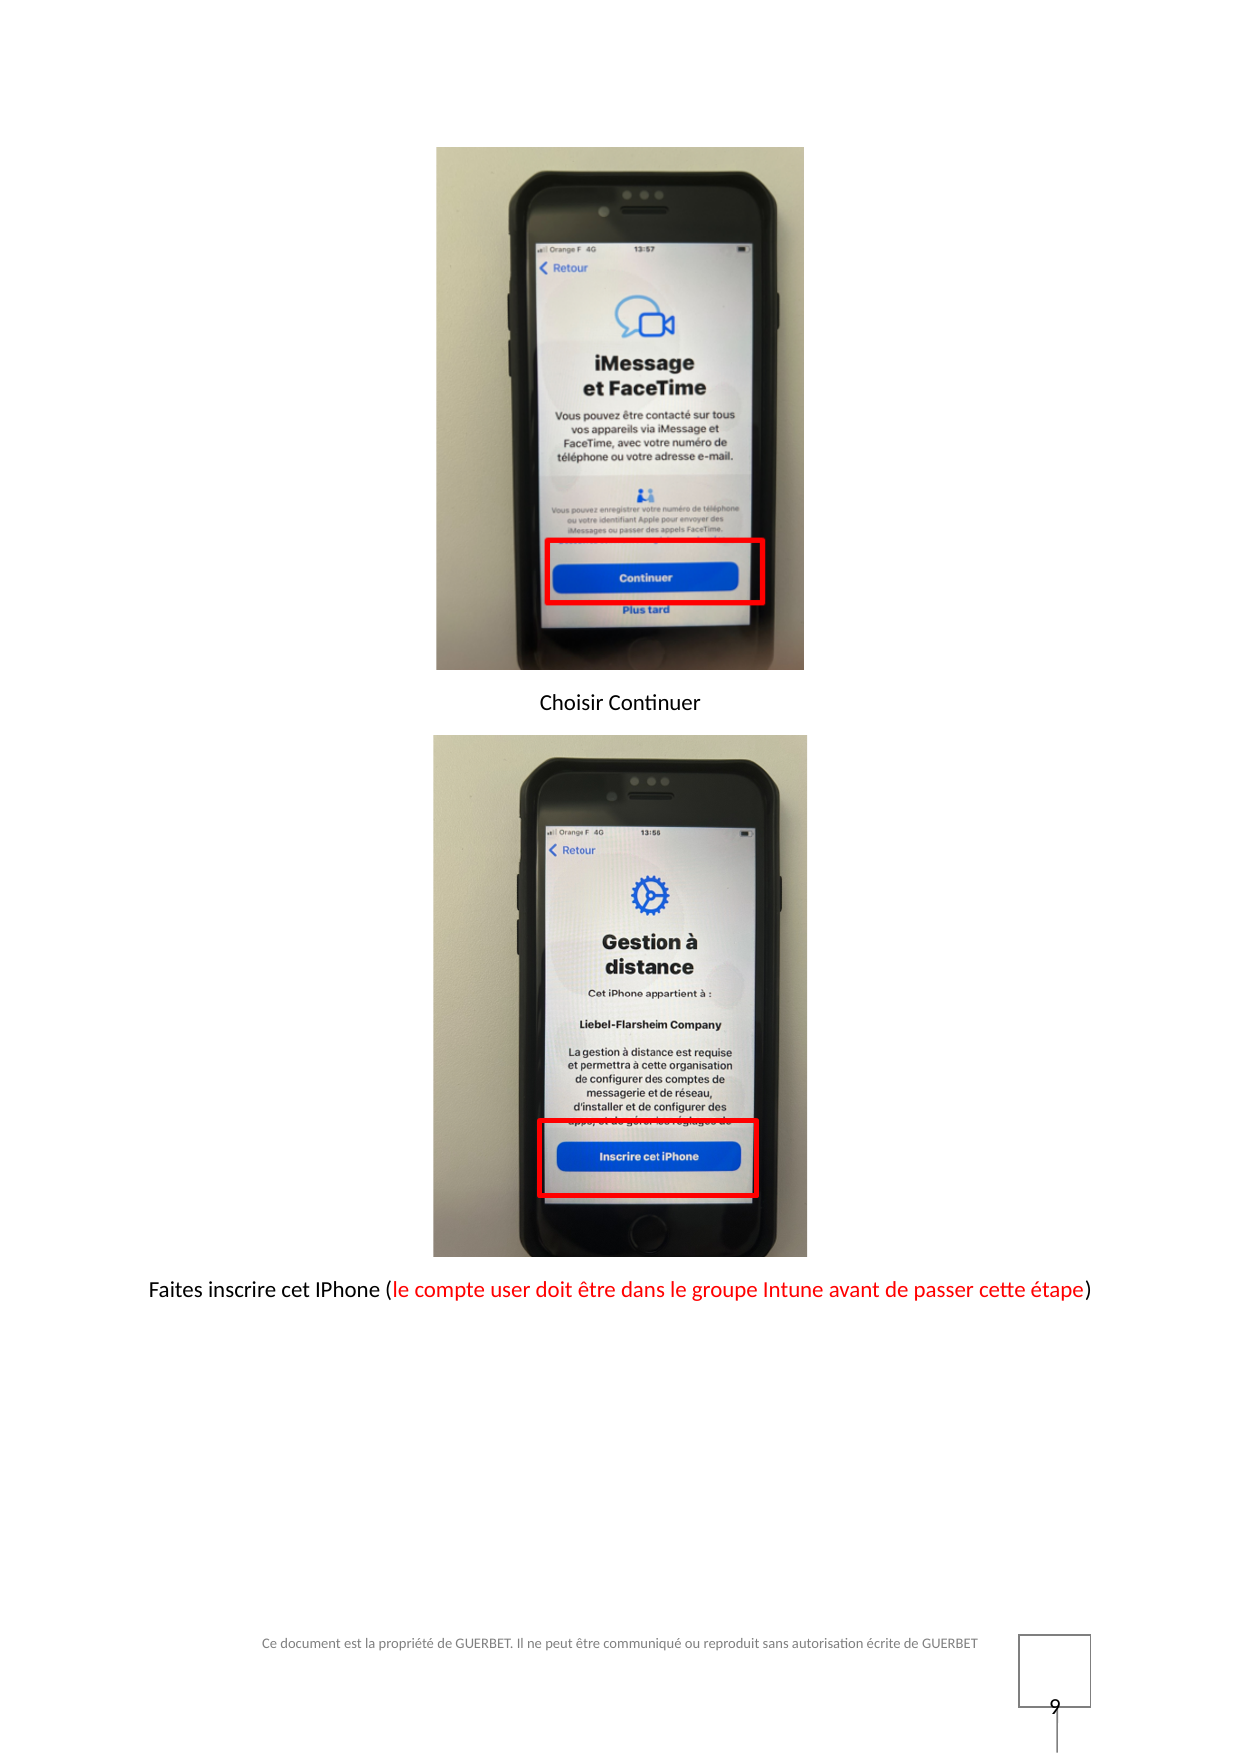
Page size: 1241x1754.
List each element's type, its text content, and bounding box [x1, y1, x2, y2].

text Choisir Continuer [148, 688, 1093, 716]
text Faites inscrire cet IPhone (le compte user doit être dans le groupe Intune avant de passer cette étape) [148, 1275, 1093, 1303]
picture [433, 735, 808, 1257]
picture [436, 147, 804, 670]
